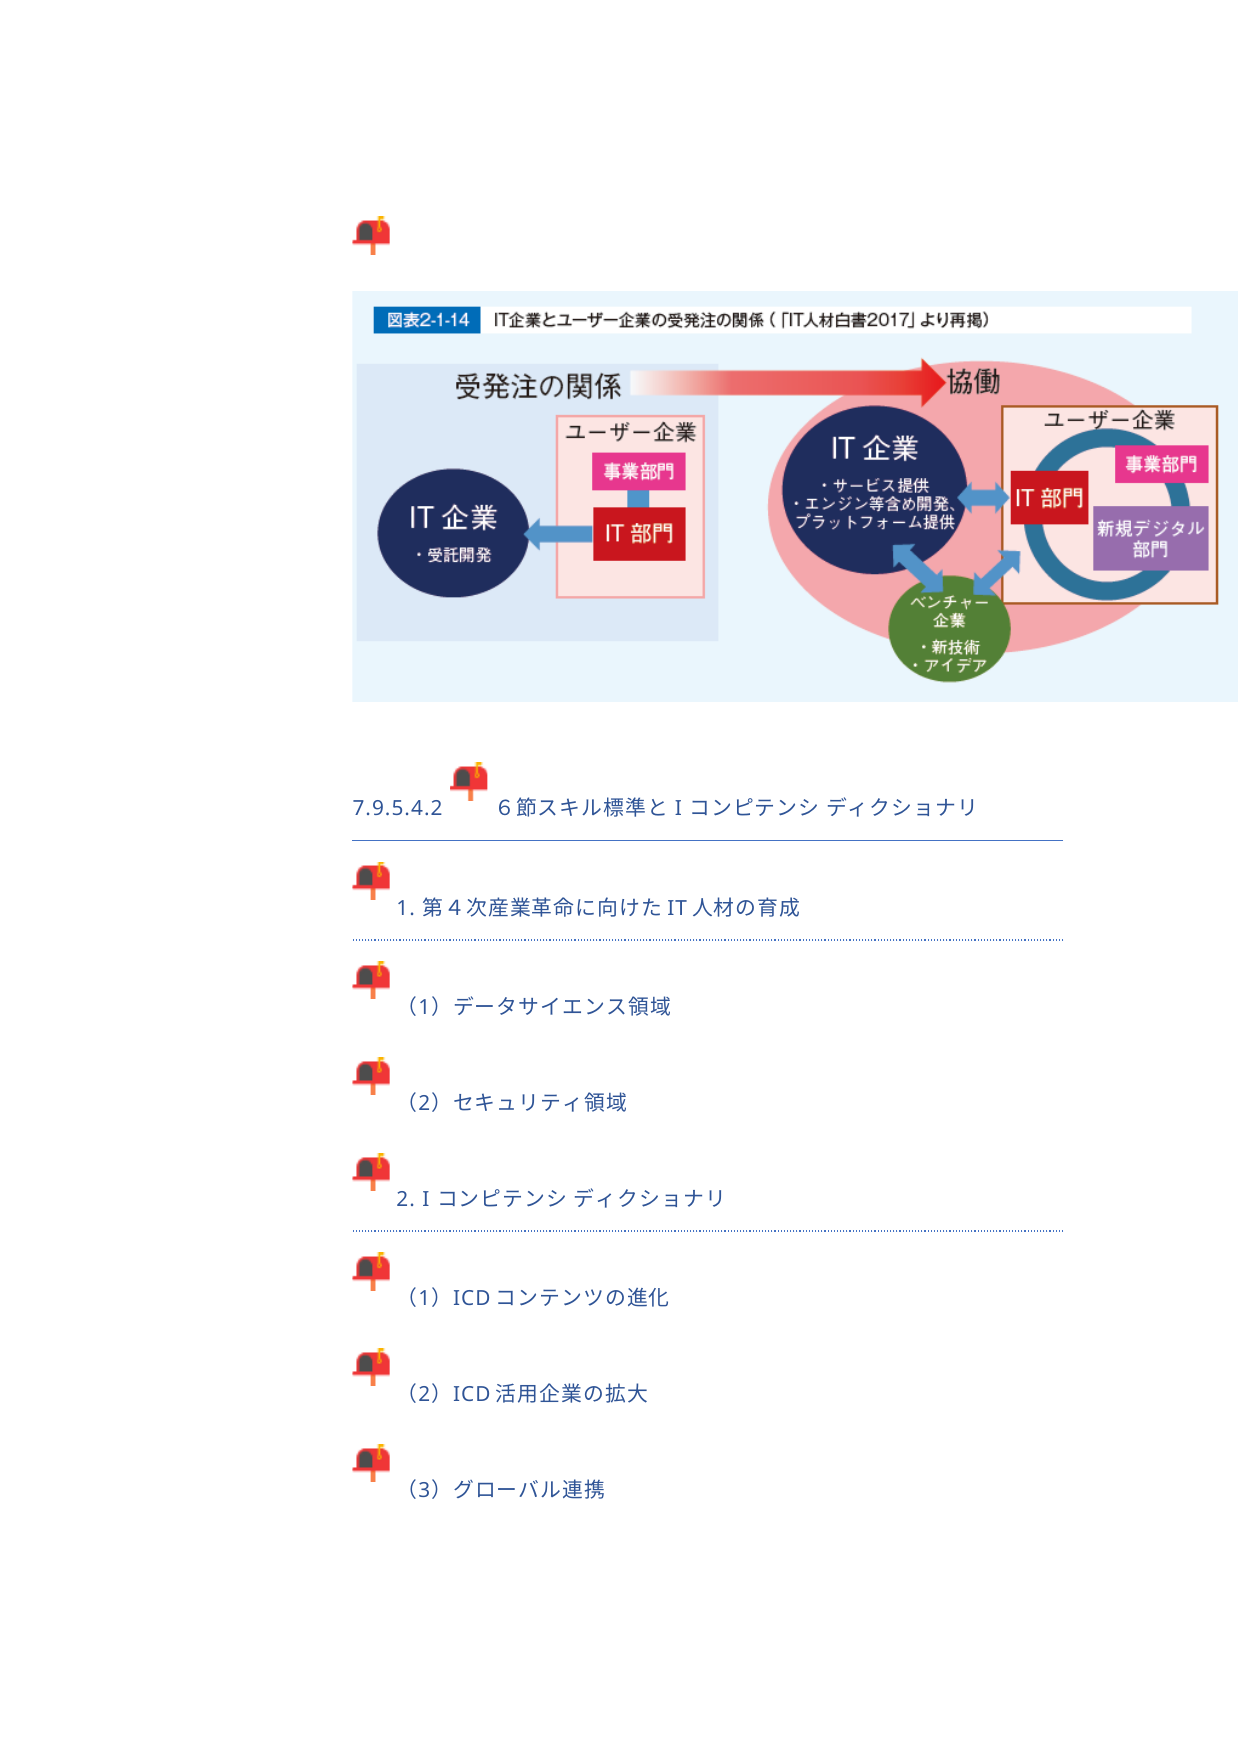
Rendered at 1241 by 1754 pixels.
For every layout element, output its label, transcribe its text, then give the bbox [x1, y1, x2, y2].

text （2）セキュリティ領域 [352, 1057, 1063, 1132]
picture [352, 862, 390, 900]
text 1. 第４次産業革命に向けたIT人材の育成 [352, 862, 1063, 941]
text （1）データサイエンス領域 [352, 962, 1063, 1037]
picture [352, 961, 390, 999]
picture [352, 1153, 390, 1191]
text （3）グローバル連携 [352, 1444, 1063, 1519]
picture [352, 1348, 390, 1386]
text （2）iCD活用企業の拡大 [352, 1348, 1063, 1423]
picture [352, 1444, 390, 1482]
picture [352, 1057, 390, 1095]
text （1）iCDコンテンツの進化 [352, 1253, 1063, 1328]
picture [352, 291, 1238, 702]
picture [352, 1252, 390, 1291]
text ６節スキル標準と i コンピテンシ ディクショナリ [352, 763, 1063, 840]
picture [352, 216, 390, 255]
picture [450, 762, 488, 801]
text 2. i コンピテンシ ディクショナリ [352, 1153, 1063, 1232]
